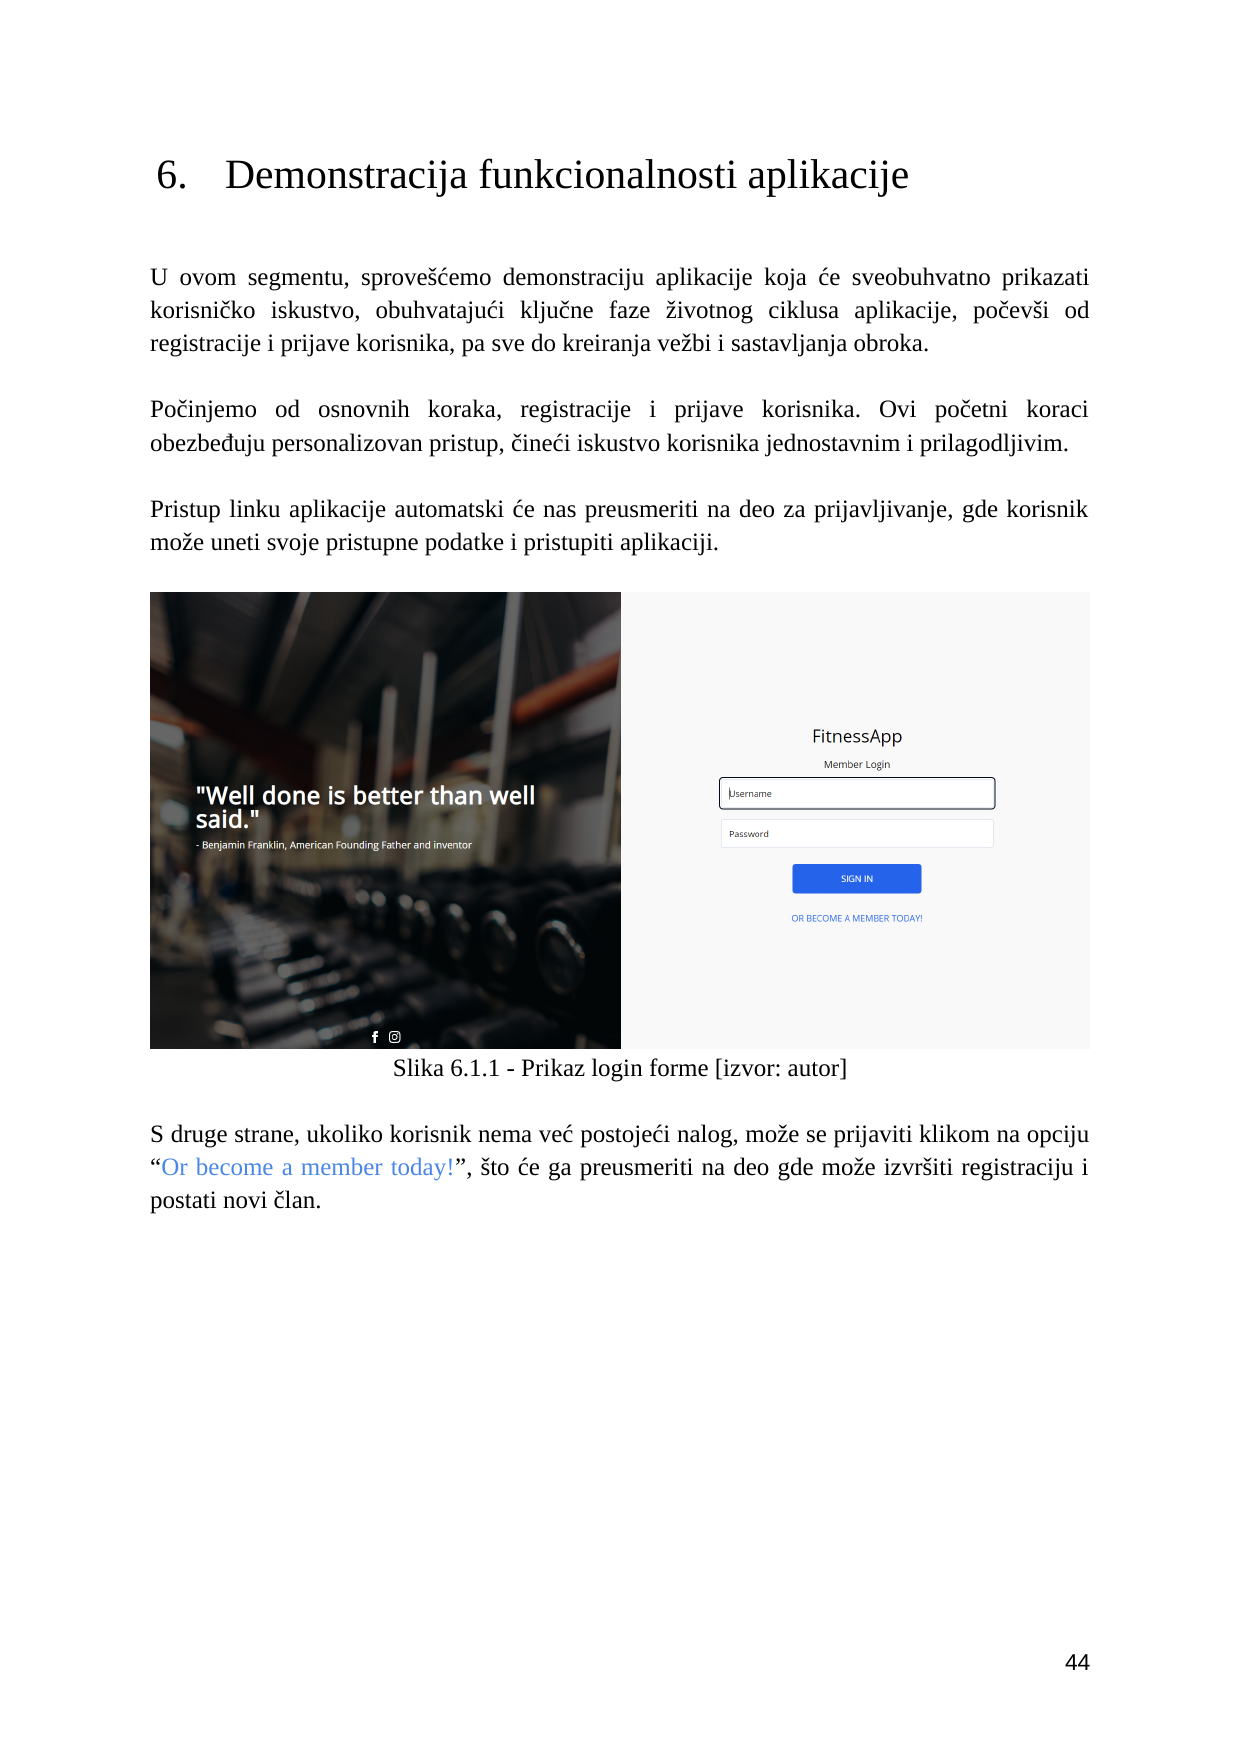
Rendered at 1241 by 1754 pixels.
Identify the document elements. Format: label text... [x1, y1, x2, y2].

text S druge strane, ukoliko korisnik nema već postojeći nalog, može se prijaviti klikom na opciju “Or become a member today!”, što će ga preusmeriti na deo gde može izvršiti registraciju i postati novi član. [150, 1119, 1090, 1214]
text U ovom segmentu, sprovešćemo demonstraciju aplikacije koja će sveobuhvatno prikazati korisničko iskustvo, obuhvatajući ključne faze životnog ciklusa aplikacije, počevši od registracije i prijave korisnika, pa sve do kreiranja vežbi i sastavljanja obroka. [150, 262, 1090, 357]
subtitle Demonstracija funkcionalnosti aplikacije [187, 150, 1090, 198]
picture [150, 592, 1091, 1049]
text Počinjemo od osnovnih koraka, registracije i prijave korisnika. Ovi početni koraci obezbeđuju personalizovan pristup, čineći iskustvo korisnika jednostavnim i prilagodljivim. [150, 394, 1090, 456]
text Slika 6.1.1 - Prikaz login forme [izvor: autor] [150, 1053, 1090, 1082]
text Pristup linku aplikacije automatski će nas preusmeriti na deo za prijavljivanje, gde korisnik može uneti svoje pristupne podatke i pristupiti aplikaciji. [150, 494, 1090, 555]
